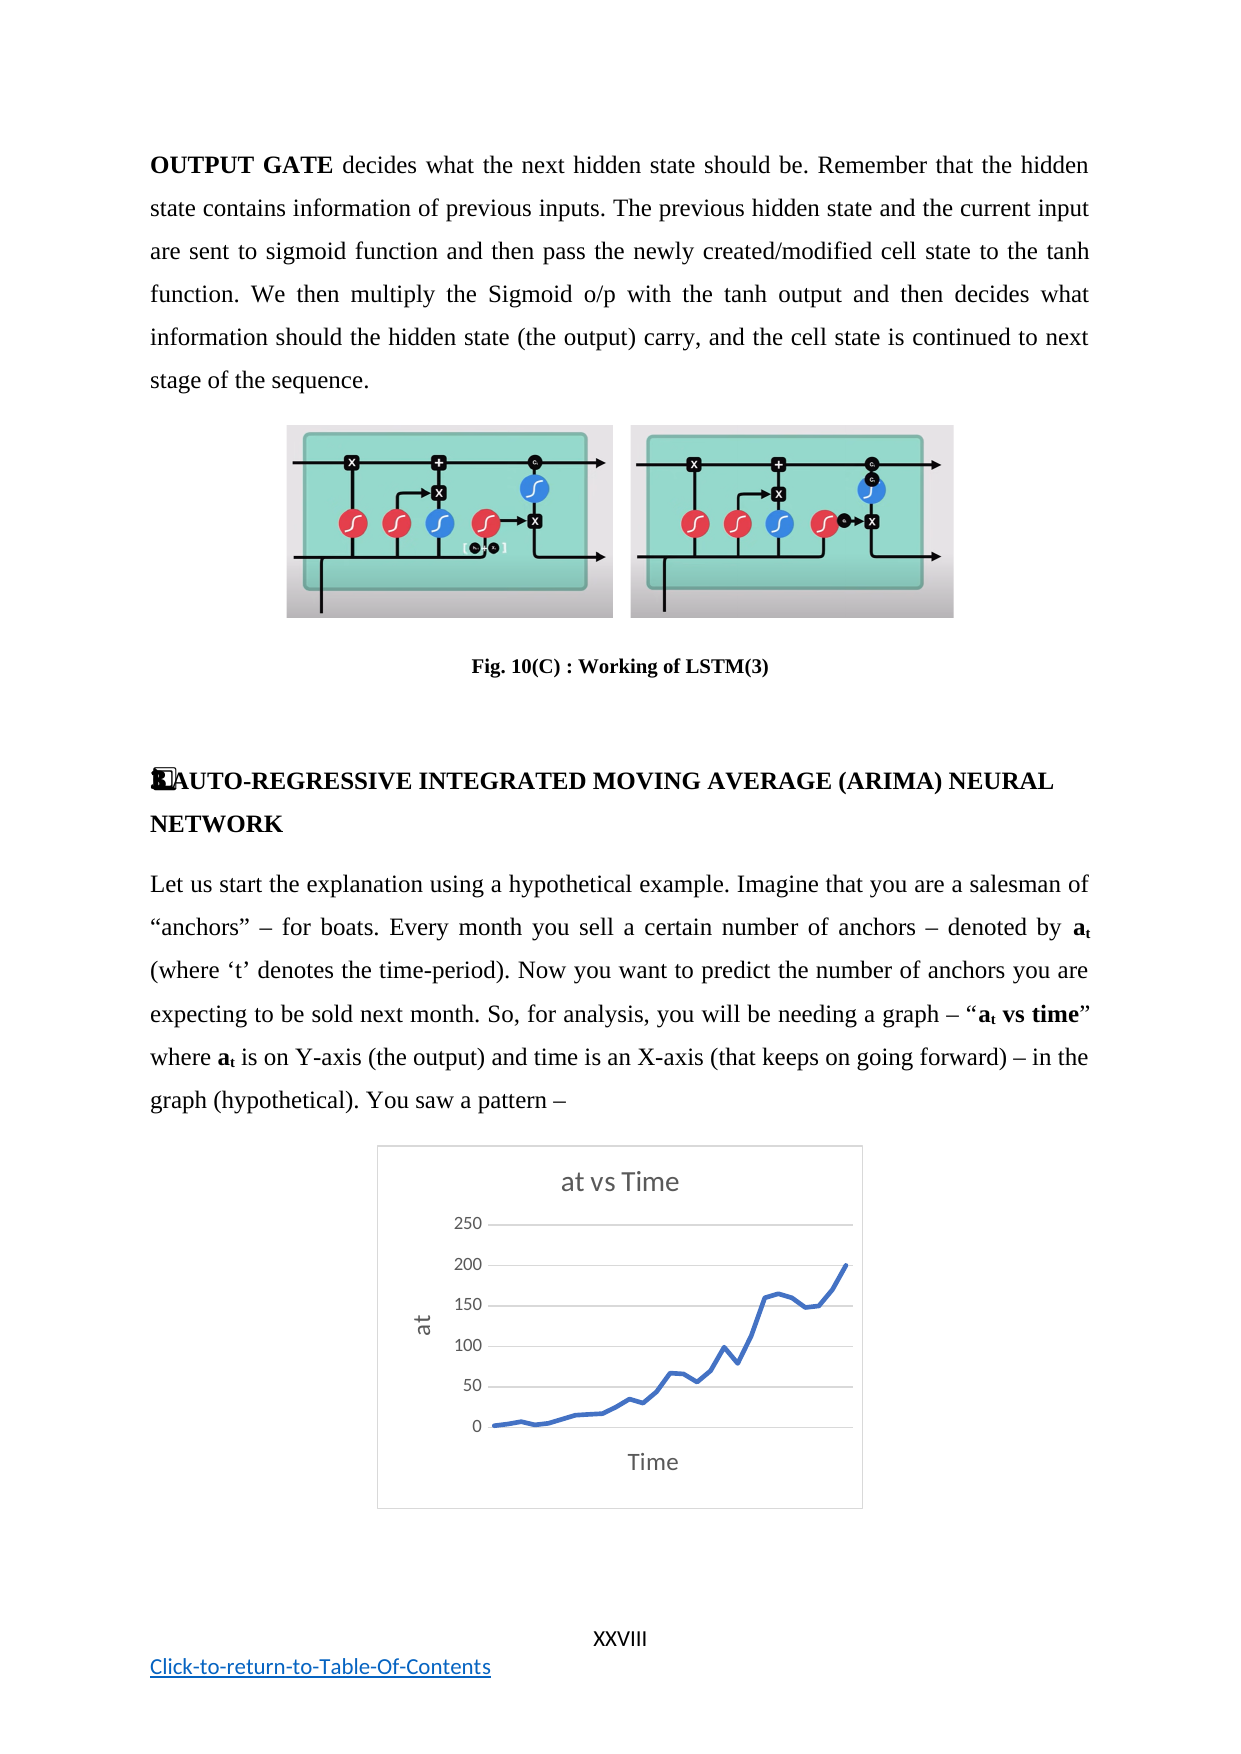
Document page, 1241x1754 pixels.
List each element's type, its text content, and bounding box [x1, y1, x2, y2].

text Let us start the explanation using a hypothetical example. Imagine that you are a salesman of “anchors” – for boats. Every month you sell a certain number of anchors – denoted by at (where ‘t’ denotes the time-period). Now you want to predict the number of anchors you are expecting to be sold next month. So, for analysis, you will be needing a graph – “at vs time” where at is on Y-axis (the output) and time is an X-axis (that keeps on going forward) – in the graph (hypothetical). You saw a pattern – [150, 869, 1090, 1114]
picture [630, 425, 954, 618]
picture [286, 425, 613, 618]
text Fig. 10(C) : Working of LSTM(3) [150, 654, 1090, 678]
text OUTPUT GATE decides what the next hidden state should be. Remember that the hidden state contains information of previous inputs. The previous hidden state and the current input are sent to sigmoid function and then pass the newly created/modified cell state to the tanh function. We then multiply the Sigmoid o/p with the tanh output and then decides what information should the hidden state (the output) carry, and the cell state is continued to next stage of the sequence. [150, 150, 1090, 394]
text 3️⃣ AUTO-REGRESSIVE INTEGRATED MOVING AVERAGE (ARIMA) NEURAL NETWORK [150, 766, 1090, 838]
